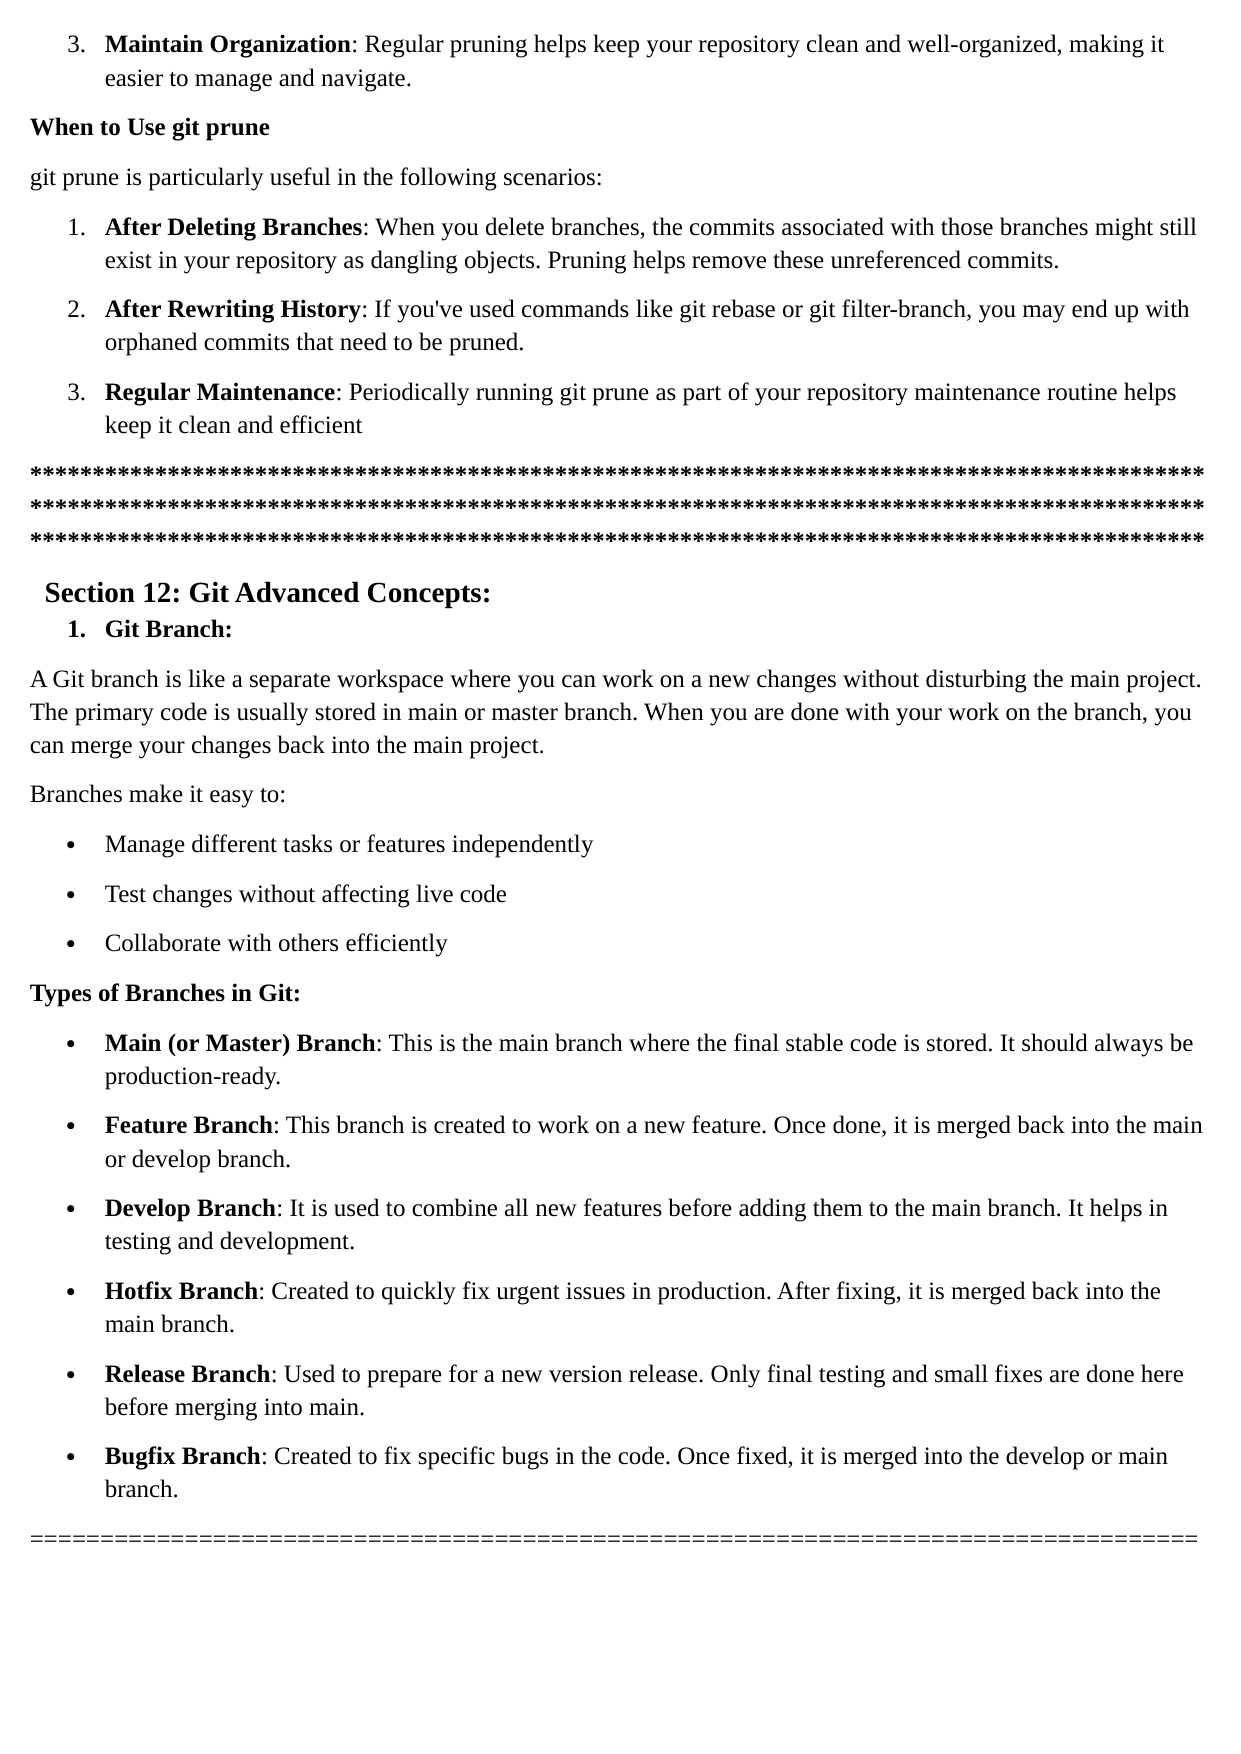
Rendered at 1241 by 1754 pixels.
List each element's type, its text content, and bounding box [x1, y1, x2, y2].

list Bugfix Branch: Created to fix specific bugs in the code. Once fixed, it is merged into the develop or main branch. [67, 1441, 1211, 1503]
list Manage different tasks or features independently [67, 829, 1211, 858]
list Git Branch: [67, 614, 1211, 643]
text Types of Branches in Git: [29, 978, 1211, 1007]
list Develop Branch: It is used to combine all new features before adding them to the main branch. It helps in testing and development. [67, 1193, 1211, 1255]
list Maintain Organization: Regular pruning helps keep your repository clean and well-organized, making it easier to manage and navigate. [67, 29, 1211, 91]
list Collaborate with others efficiently [67, 928, 1211, 957]
text A Git branch is like a separate workspace where you can work on a new changes without disturbing the main project. The primary code is usually stored in main or master branch. When you are done with your work on the branch, you can merge your changes back into the main project. [29, 664, 1211, 758]
list After Deleting Branches: When you delete branches, the commits associated with those branches might still exist in your repository as dangling objects. Pruning helps remove these unreferenced commits. [67, 212, 1211, 273]
text ****************************************************************************************************************************************************************************************************************************************************************************************** [29, 460, 1211, 554]
list Release Branch: Used to prepare for a new version release. Only final testing and small fixes are done here before merging into main. [67, 1359, 1211, 1421]
list Test changes without affecting live code [67, 879, 1211, 908]
list Main (or Master) Branch: This is the main branch where the final stable code is stored. It should always be production-ready. [67, 1028, 1211, 1090]
text Branches make it easy to: [29, 779, 1211, 808]
list Feature Branch: This branch is created to work on a new feature. Once done, it is merged back into the main or develop branch. [67, 1111, 1211, 1172]
text =================================================================================== [29, 1524, 1211, 1553]
text git prune is particularly useful in the following scenarios: [29, 162, 1211, 191]
list After Rewriting History: If you've used commands like git rebase or git filter-branch, you may end up with orphaned commits that need to be pruned. [67, 294, 1211, 356]
list Section 12: Git Advanced Concepts: [44, 576, 1211, 609]
list Hotfix Branch: Created to quickly fix urgent issues in production. After fixing, it is merged back into the main branch. [67, 1276, 1211, 1338]
list Regular Maintenance: Periodically running git prune as part of your repository maintenance routine helps keep it clean and efficient [67, 377, 1211, 439]
text When to Use git prune [29, 112, 1211, 141]
